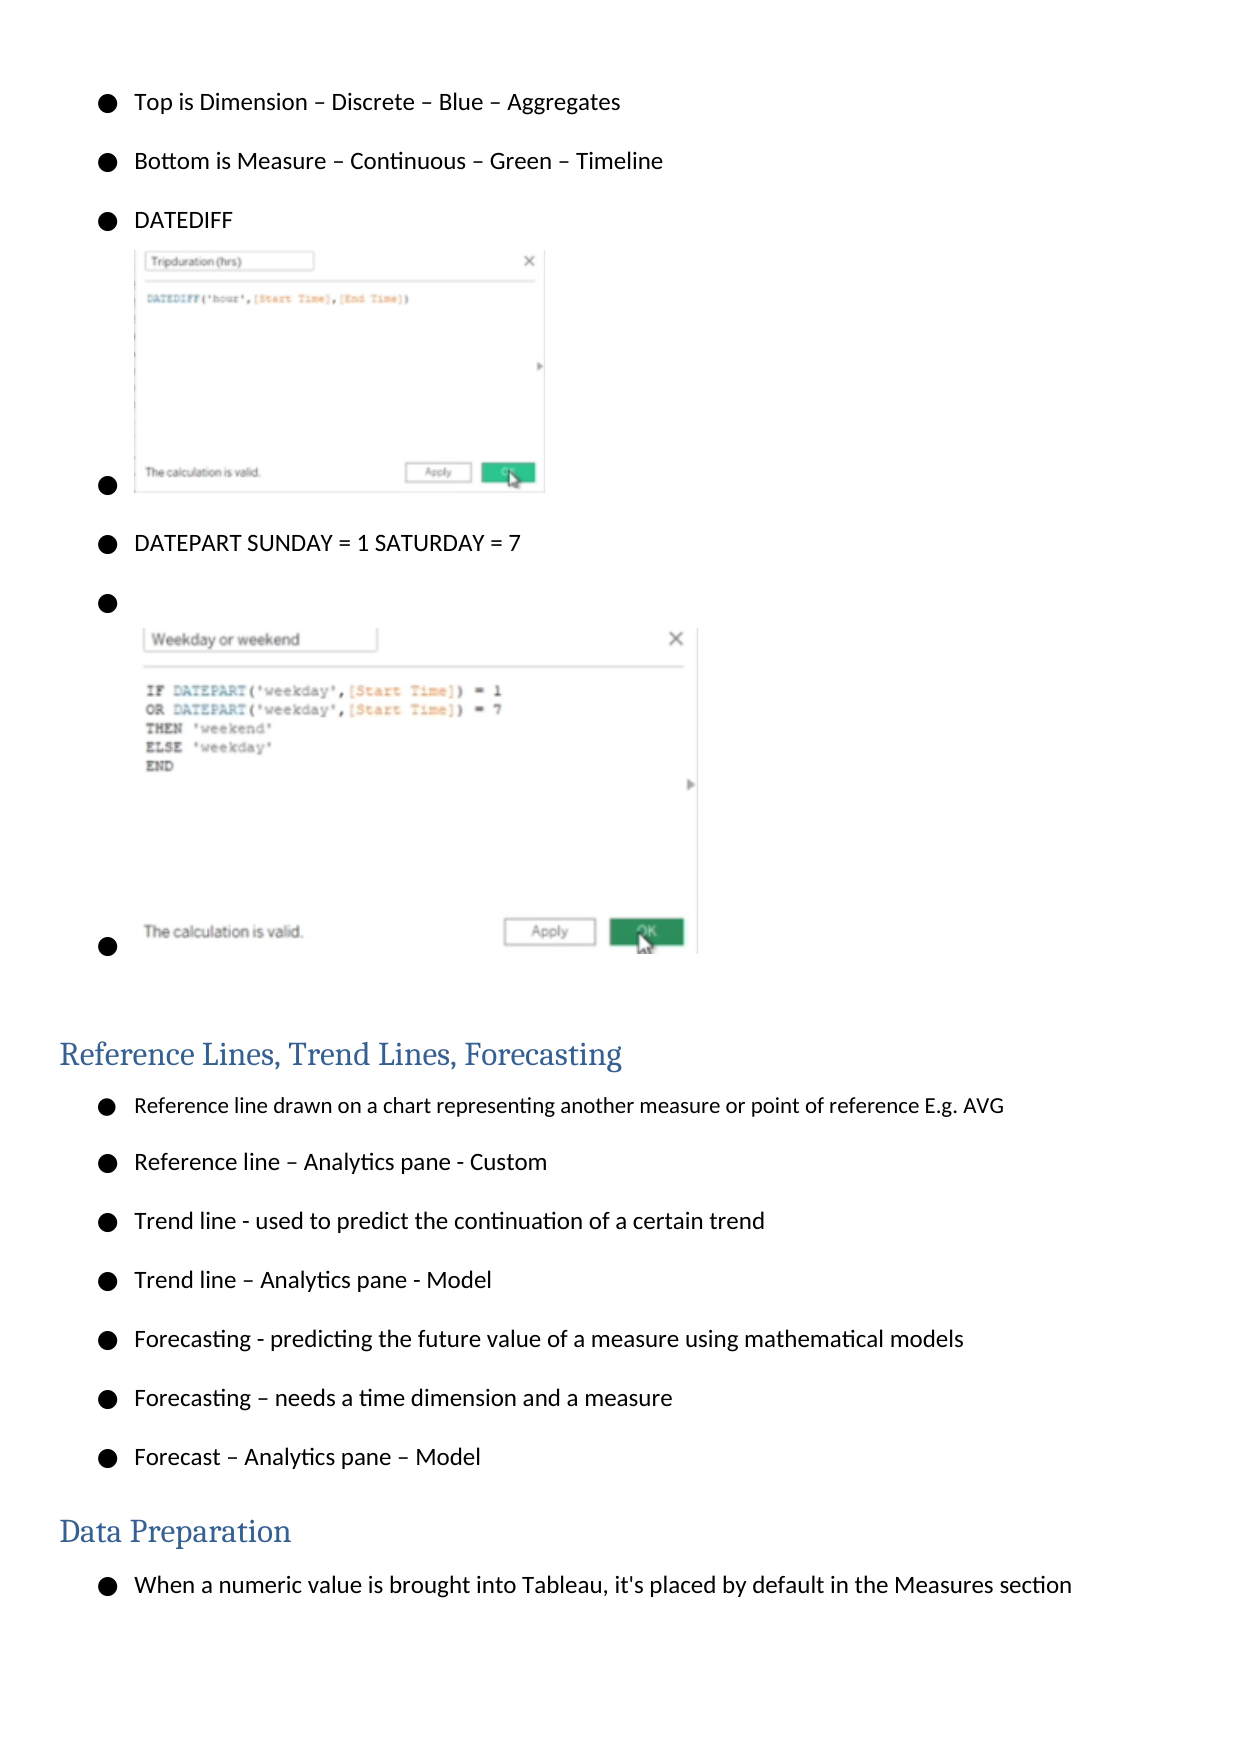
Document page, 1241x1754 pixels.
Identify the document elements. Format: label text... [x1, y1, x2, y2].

list DATEPART SUNDAY = 1 SATURDAY = 7 [97, 514, 1167, 566]
picture [134, 628, 699, 954]
list Trend line - used to predict the continuation of a certain trend [97, 1193, 1167, 1244]
list Reference line – Analytics pane - Custom [97, 1134, 1167, 1185]
list Forecasting – needs a time dimension and a measure [97, 1369, 1167, 1421]
list Bottom is Measure – Continuous – Green – Timeline [97, 133, 1167, 184]
list When a numeric value is brought into Tableau, it's placed by default in the Measures section [97, 1556, 1167, 1607]
list Forecast – Analytics pane – Model [97, 1428, 1167, 1479]
list DATEDIFF [97, 192, 1167, 243]
list Forecasting - predicting the future value of a measure using mathematical models [97, 1310, 1167, 1362]
list Reference line drawn on a chart representing another measure or point of reference E.g. AVG [97, 1080, 1167, 1127]
list Top is Dimension – Discrete – Blue – Aggregates [97, 74, 1167, 125]
subtitle Reference Lines, Trend Lines, Forecasting [59, 1036, 1167, 1074]
list Trend line – Analytics pane - Model [97, 1252, 1167, 1303]
picture [134, 250, 546, 493]
subtitle Data Preparation [59, 1512, 1167, 1550]
